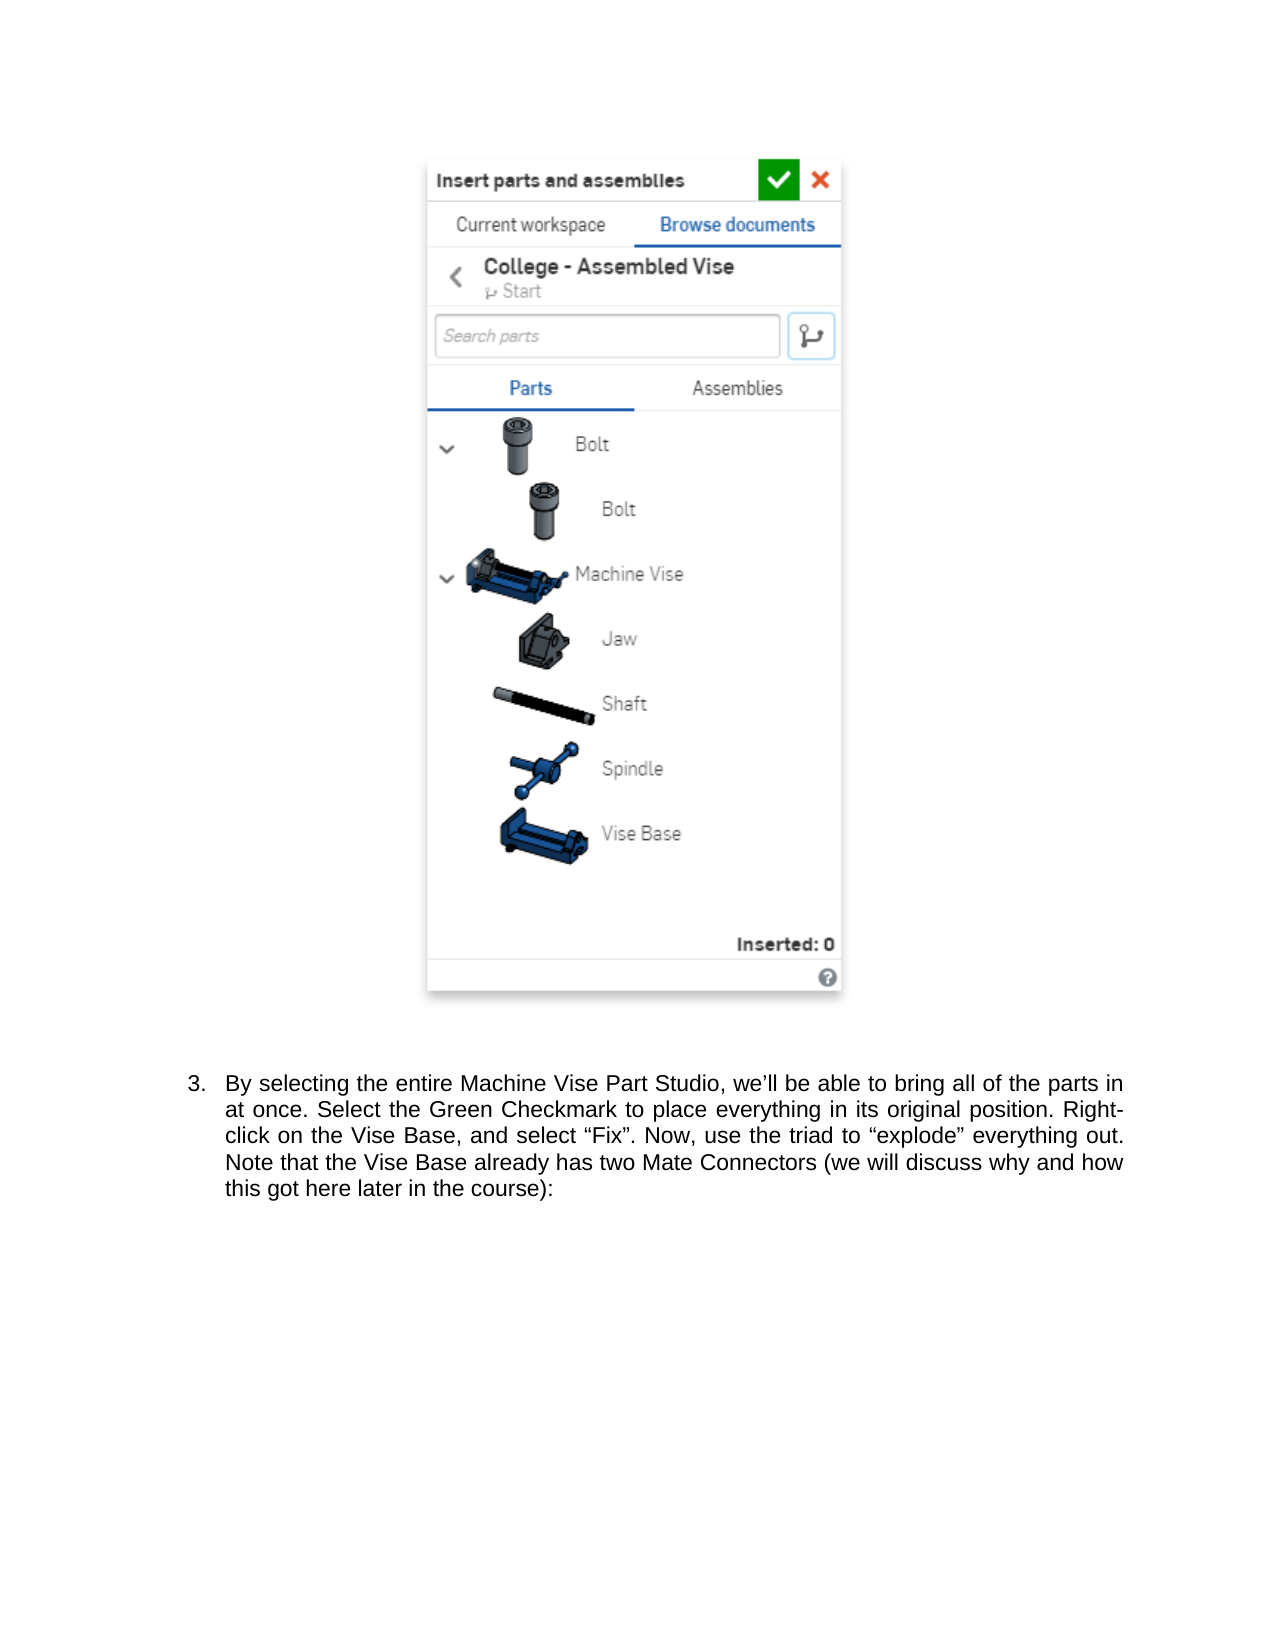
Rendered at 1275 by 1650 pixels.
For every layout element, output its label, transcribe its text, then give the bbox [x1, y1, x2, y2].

picture [416, 150, 859, 1019]
list By selecting the entire Machine Vise Part Studio, we’ll be able to bring all of the parts in at once. Select the Green Checkmark to place everything in its original position. Right-click on the Vise Base, and select “Fix”. Now, use the triad to “explode” everything out. Note that the Vise Base already has two Mate Connectors (we will discuss why and how this got here later in the course): [187, 1069, 1125, 1201]
